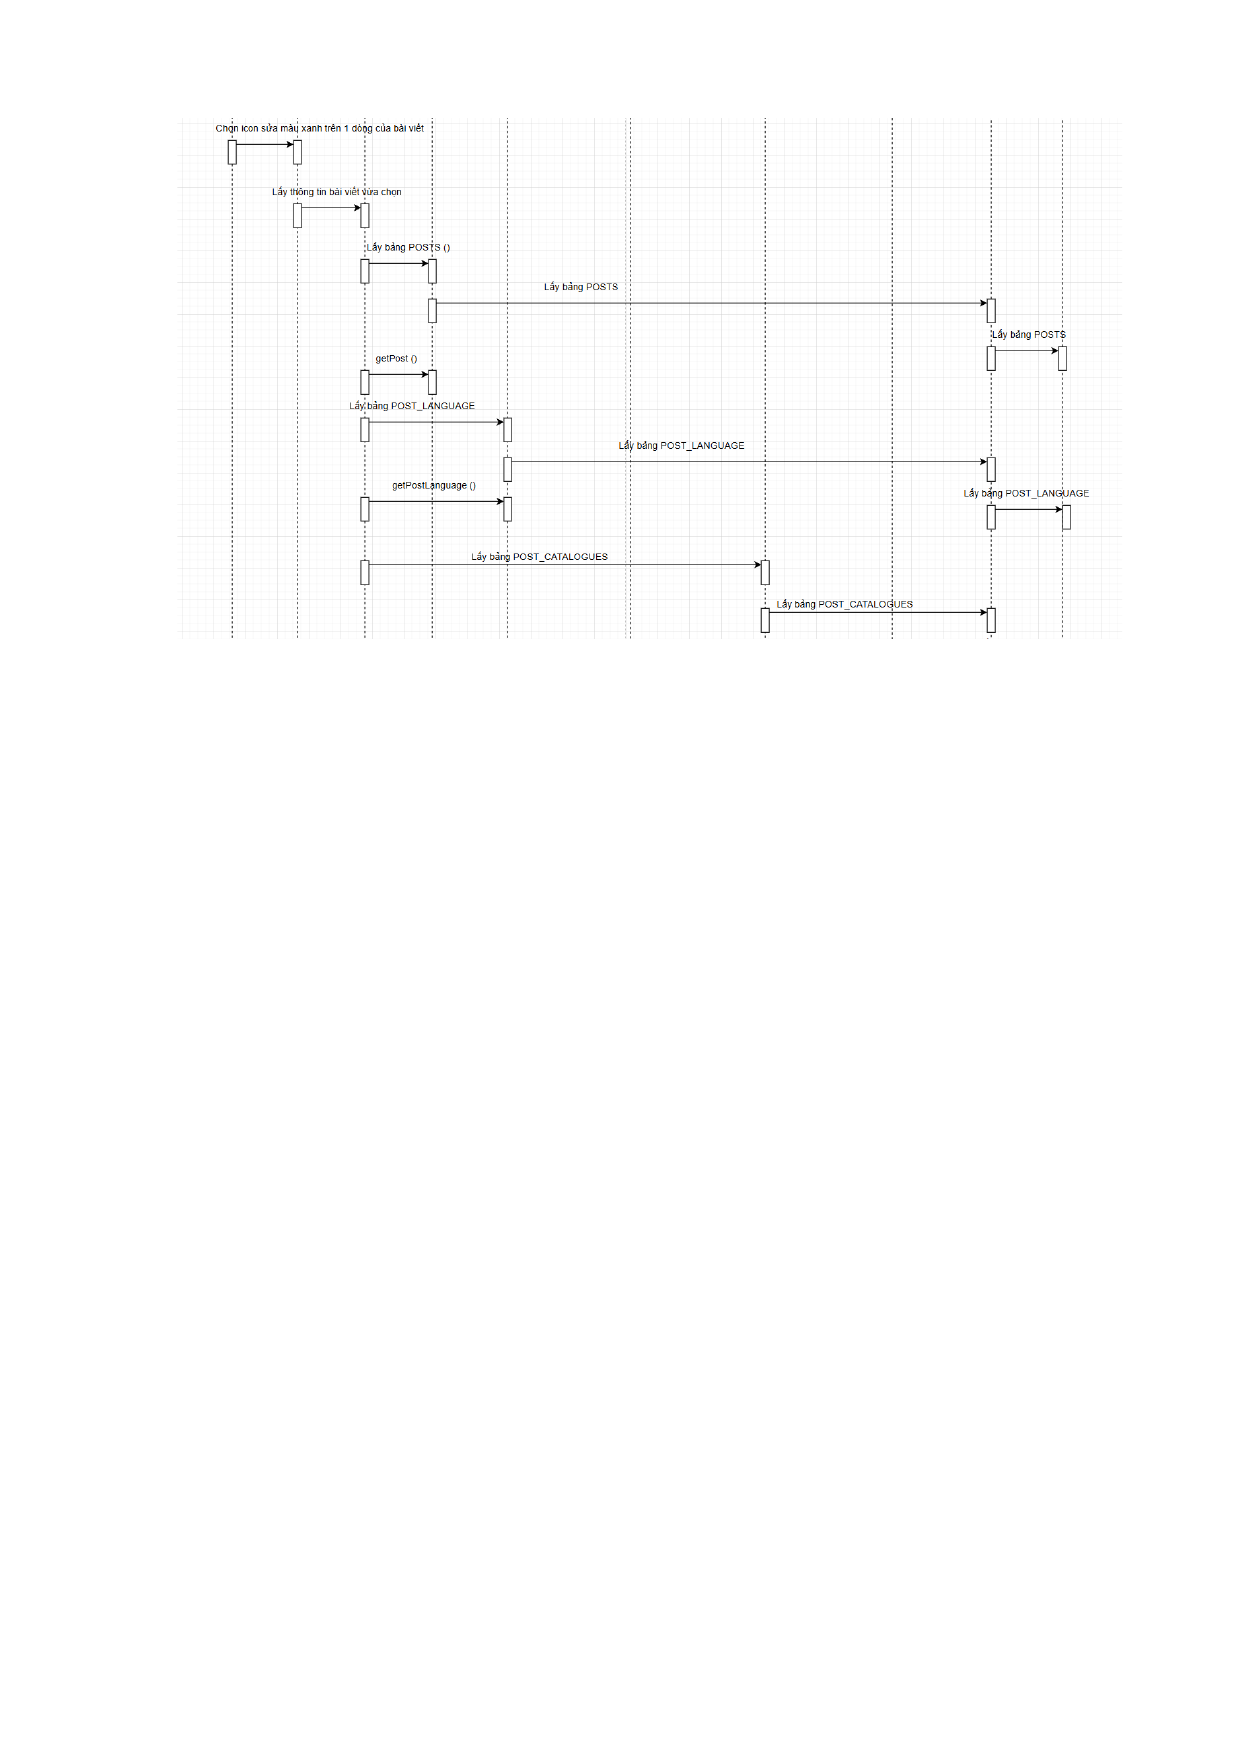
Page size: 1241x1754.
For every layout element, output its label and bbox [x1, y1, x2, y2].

picture [177, 118, 1123, 639]
